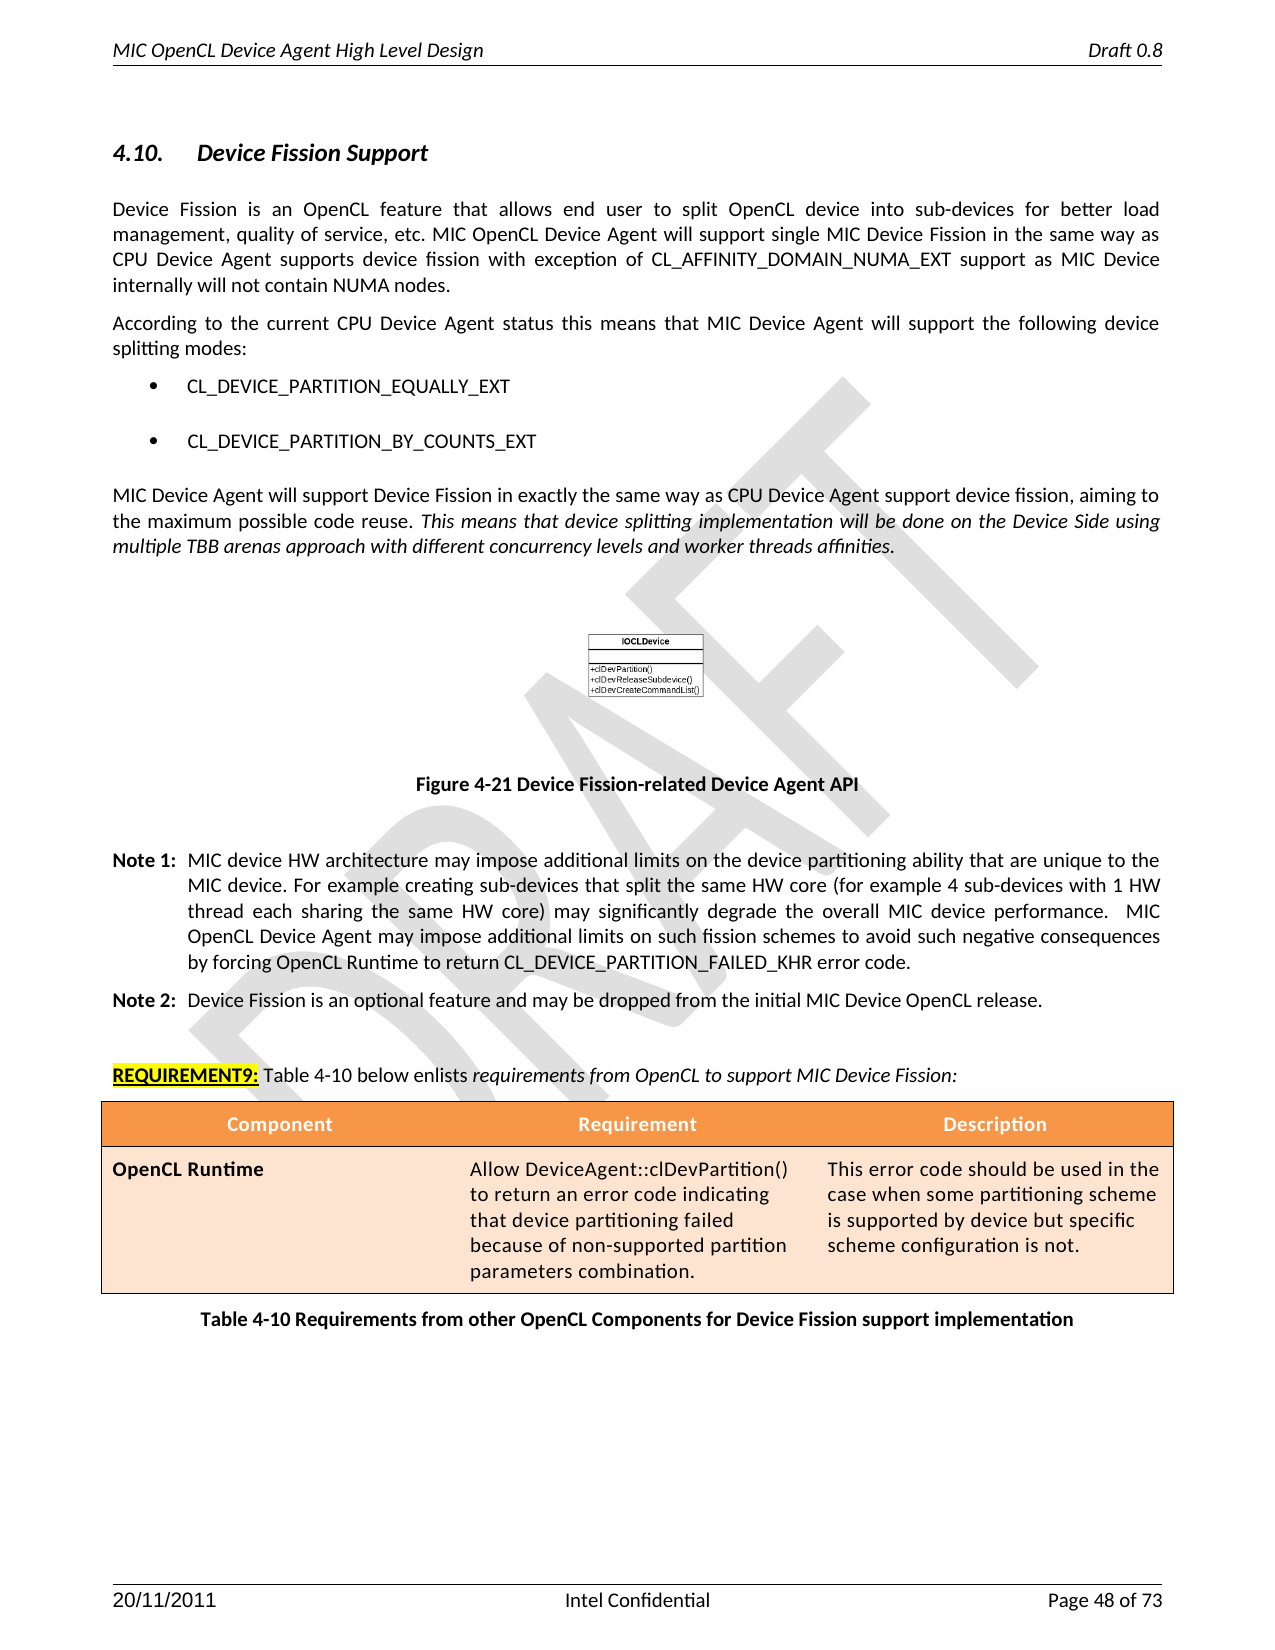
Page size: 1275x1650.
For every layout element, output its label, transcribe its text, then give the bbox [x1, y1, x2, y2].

table_header Component [102, 1102, 459, 1146]
table_header Description [816, 1102, 1173, 1146]
text MIC Device Agent will support Device Fission in exactly the same way as CPU Device Agent support device fission, aiming to the maximum possible code reuse. This means that device splitting implementation will be done on the Device Side using multiple TBB arenas approach with different concurrency levels and worker threads affinities. [112, 482, 1162, 559]
table_cell OpenCL Runtime [102, 1147, 459, 1293]
table_cell Allow DeviceAgent::clDevPartition() to return an error code indicating that device partitioning failed because of non-supported partition parameters combination. [459, 1147, 816, 1293]
text REQUIREMENT9: Table ‎4-10 below enlists requirements from OpenCL to support MIC Device Fission: [258, 1063, 1162, 1088]
subtitle Device Fission Support [112, 137, 1162, 168]
table_header Requirement [459, 1102, 816, 1146]
table_cell This error code should be used in the case when some partitioning scheme is supported by device but specific scheme configuration is not. [816, 1147, 1173, 1293]
text Note 2: Device Fission is an optional feature and may be dropped from the initial MIC Device OpenCL release. [112, 987, 1162, 1012]
text According to the current CPU Device Agent status this means that MIC Device Agent will support the following device splitting modes: [112, 310, 1162, 361]
text Note 1: MIC device HW architecture may impose additional limits on the device partitioning ability that are unique to the MIC device. For example creating sub-devices that split the same HW core (for example 4 sub-devices with 1 HW thread each sharing the same HW core) may significantly degrade the overall MIC device performance. MIC OpenCL Device Agent may impose additional limits on such fission schemes to avoid such negative consequences by forcing OpenCL Runtime to return CL_DEVICE_PARTITION_FAILED_KHR error code. [112, 847, 1162, 974]
list CL_DEVICE_PARTITION_EQUALLY_EXT [150, 373, 1162, 399]
text Table ‎4-10 Requirements from other OpenCL Components for Device Fission support implementation [112, 1306, 1162, 1332]
list CL_DEVICE_PARTITION_BY_COUNTS_EXT [150, 428, 1162, 453]
text Device Fission is an OpenCL feature that allows end user to split OpenCL device into sub-devices for better load management, quality of service, etc. MIC OpenCL Device Agent will support single MIC Device Fission in the same way as CPU Device Agent supports device fission with exception of CL_AFFINITY_DOMAIN_NUMA_EXT support as MIC Device internally will not contain NUMA nodes. [112, 196, 1162, 297]
